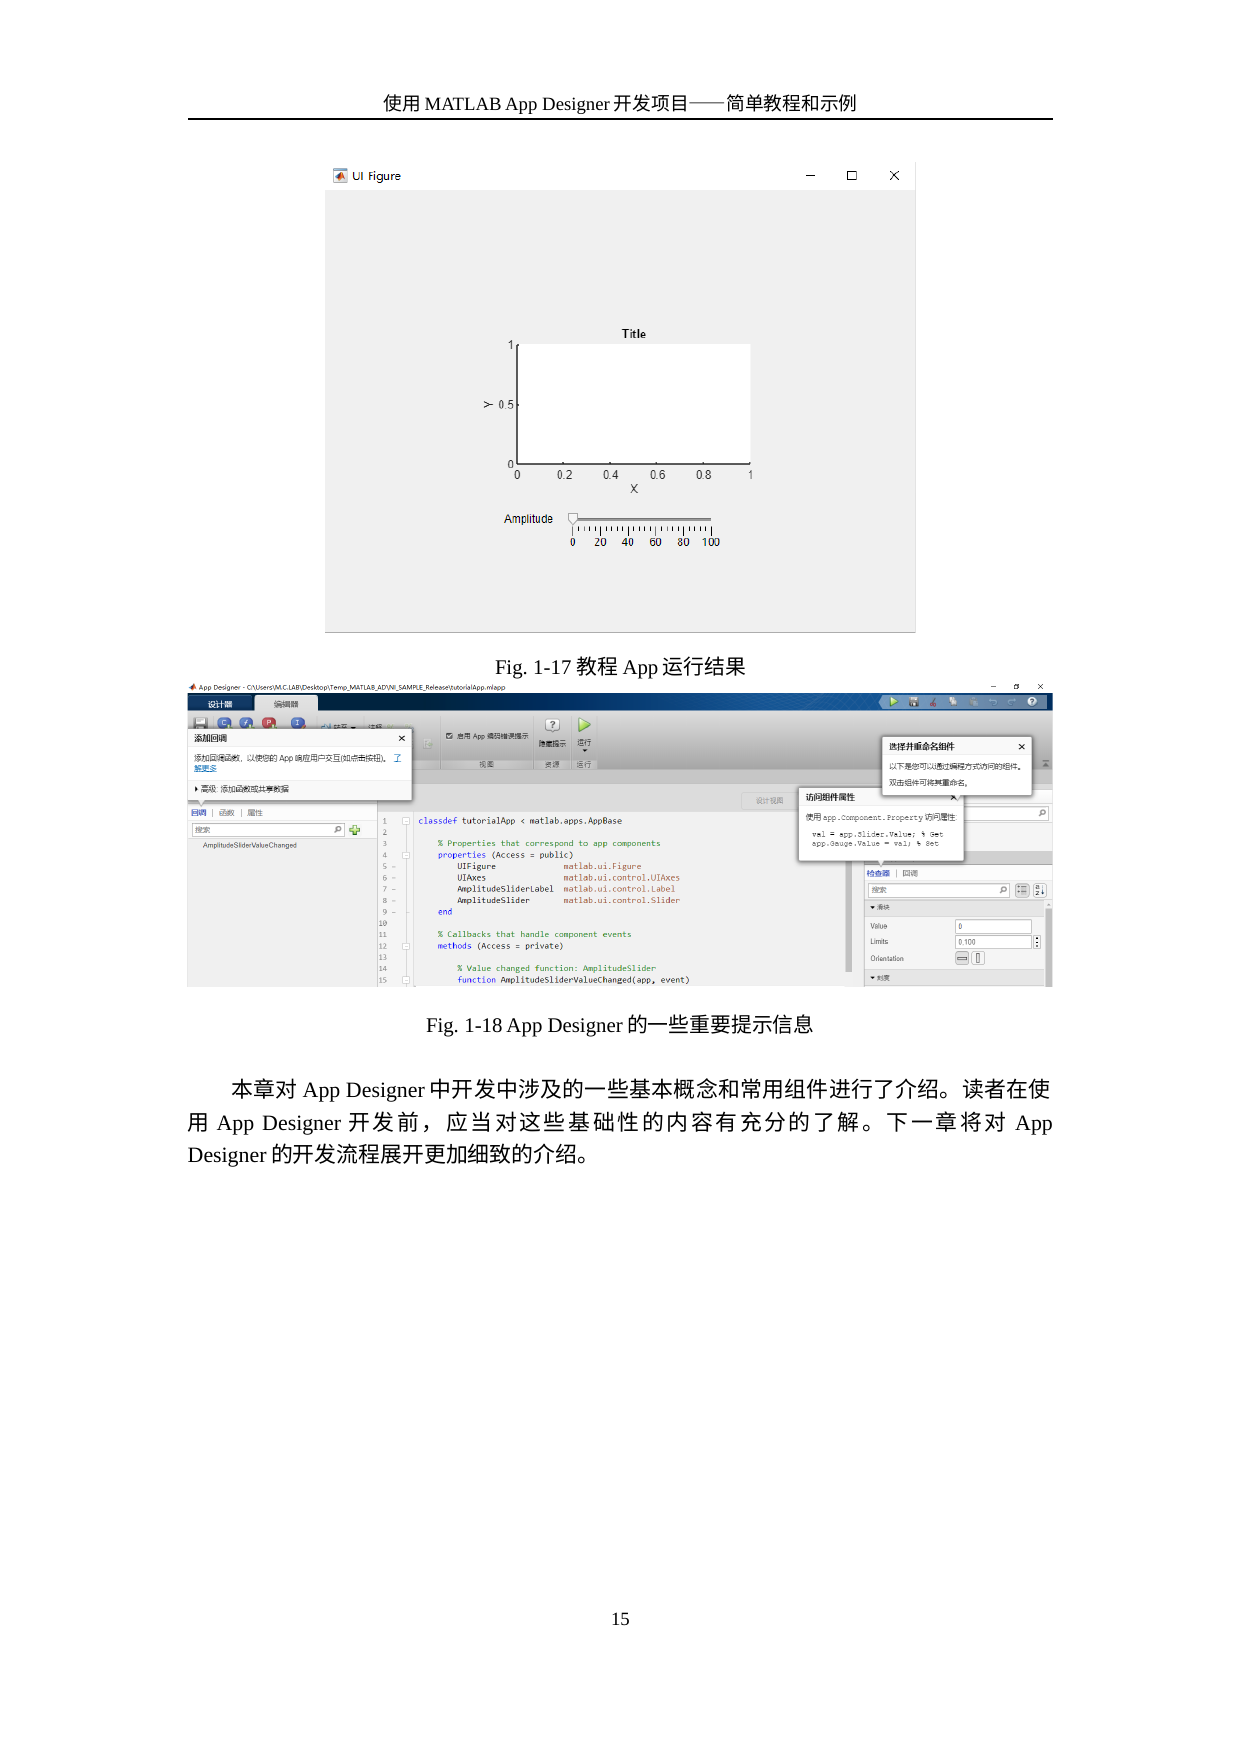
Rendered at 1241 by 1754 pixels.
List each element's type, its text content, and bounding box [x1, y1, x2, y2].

picture [187, 682, 1053, 987]
text 本章对App Designer中开发中涉及的一些基本概念和常用组件进行了介绍。读者在使用App Designer开发前，应当对这些基础性的内容有充分的了解。下一章将对App Designer的开发流程展开更加细致的介绍。 [187, 1072, 1053, 1169]
picture [325, 162, 916, 633]
